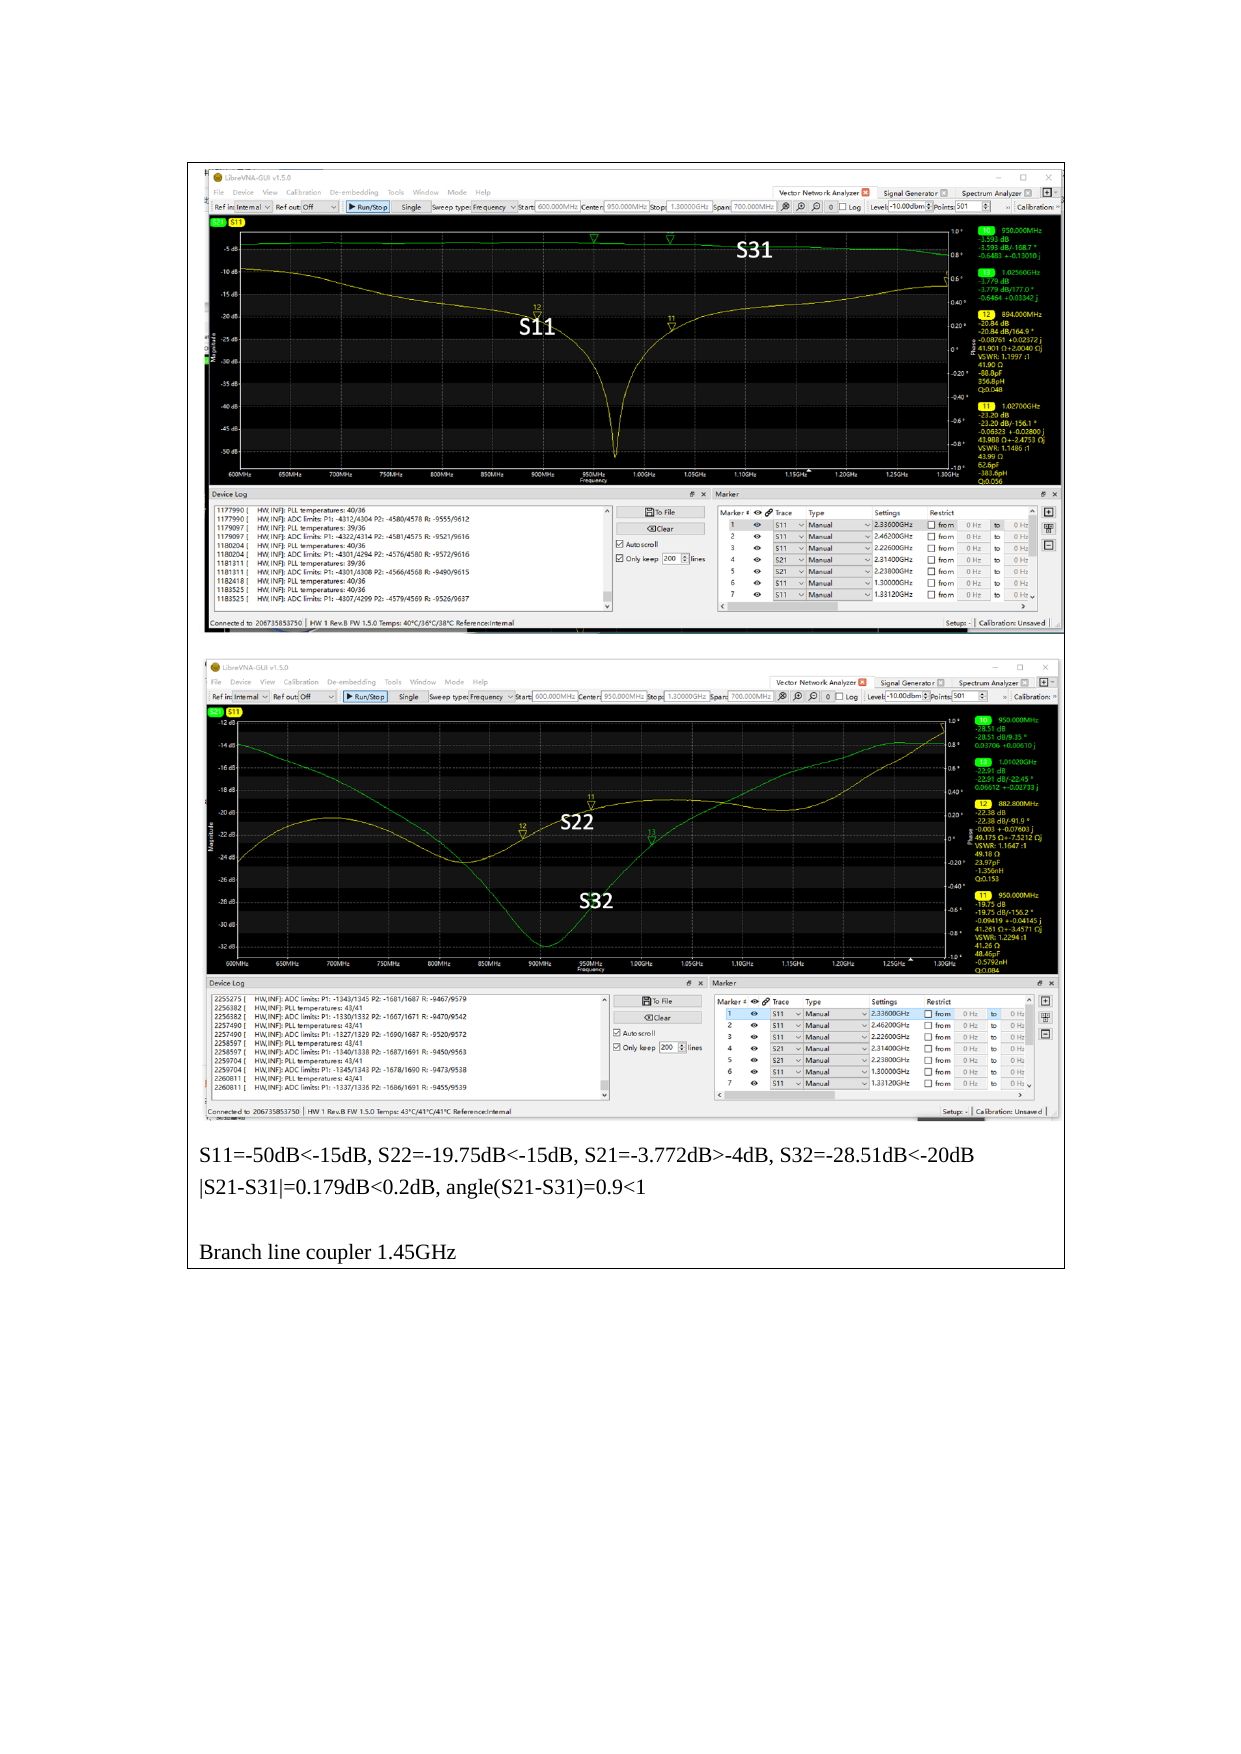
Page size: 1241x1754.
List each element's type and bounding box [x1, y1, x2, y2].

picture [198, 163, 1064, 634]
table_cell [188, 163, 1064, 1268]
picture [198, 650, 1064, 1122]
